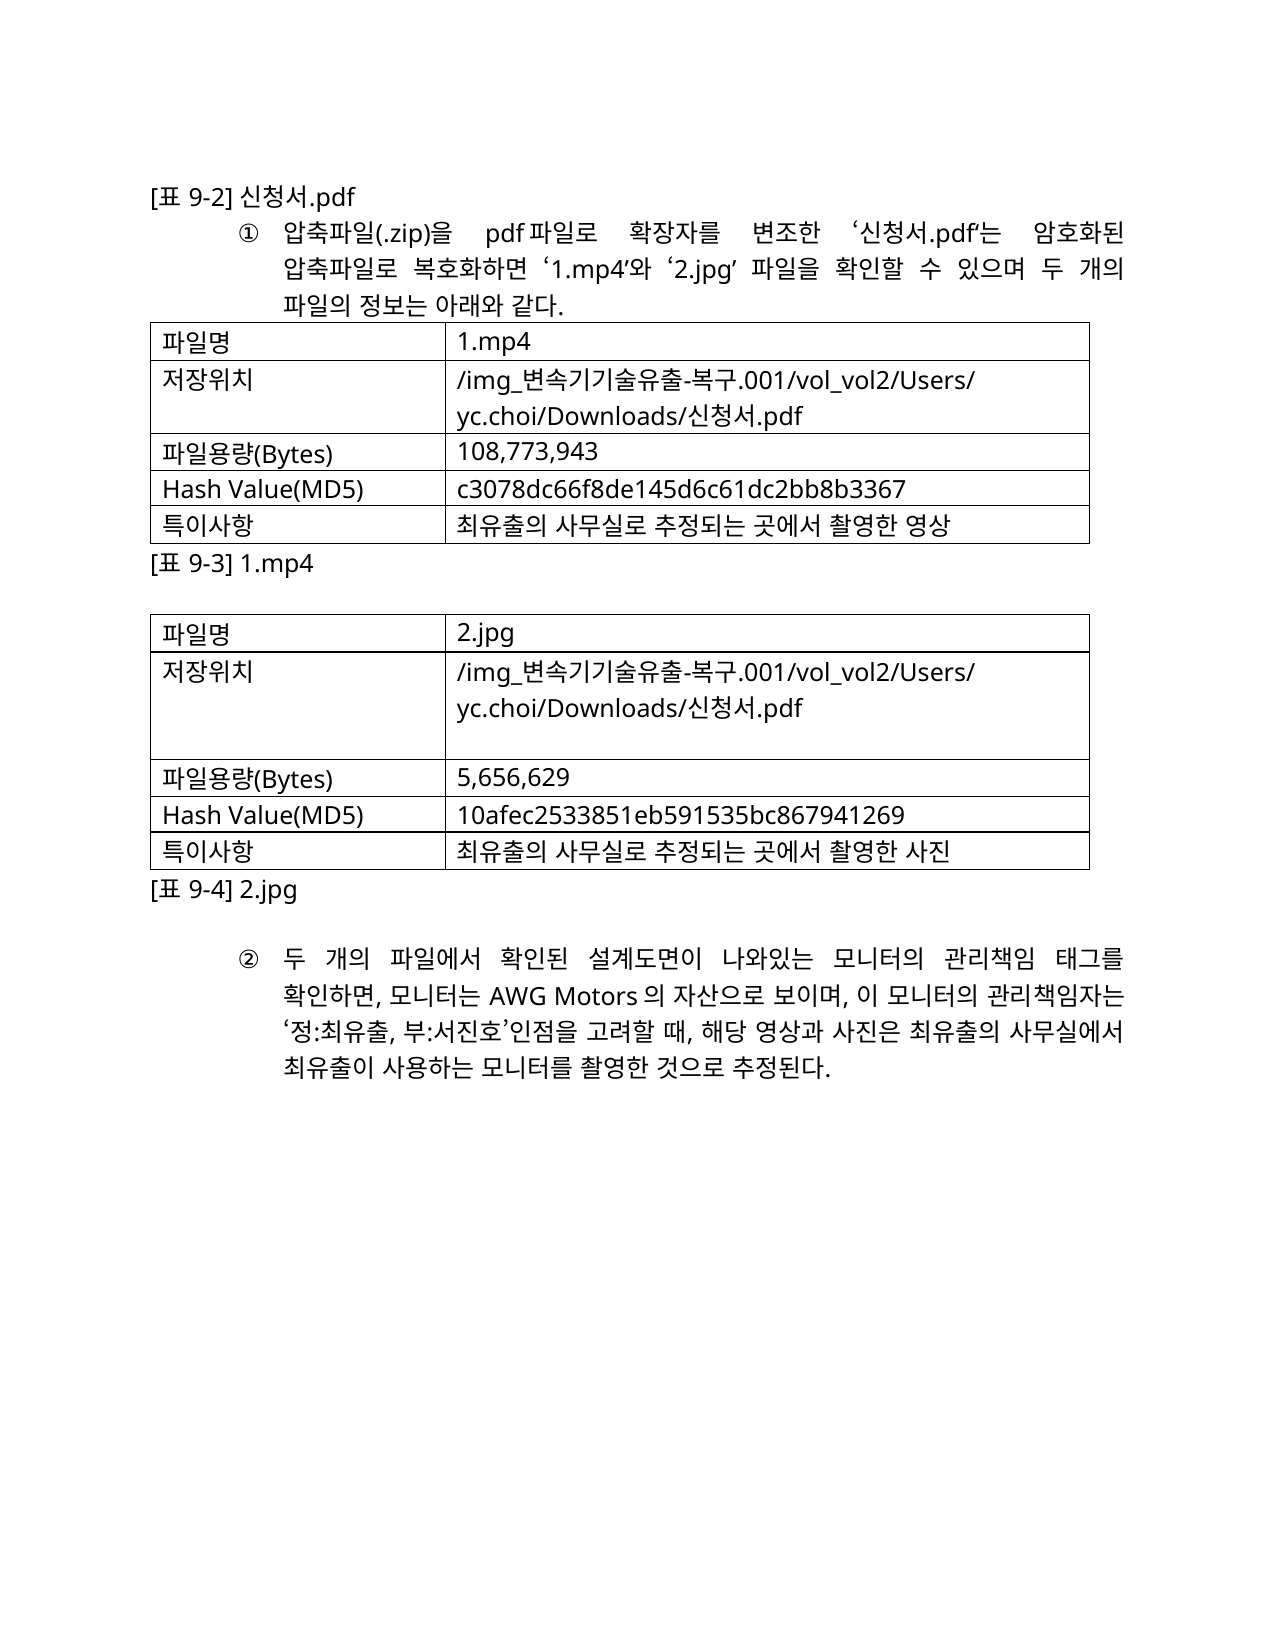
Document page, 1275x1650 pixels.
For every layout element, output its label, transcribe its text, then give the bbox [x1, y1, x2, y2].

table_header 1.mp4 [446, 323, 1089, 359]
table_cell 108,773,943 [446, 434, 1089, 470]
text [표 9-3] 1.mp4 [150, 544, 1125, 580]
table_header 2.jpg [446, 615, 1089, 651]
table_cell /img_변속기기술유출-복구.001/vol_vol2/Users/yc.choi/Downloads/신청서.pdf [446, 653, 1089, 759]
table_cell 5,656,629 [446, 760, 1089, 796]
text [표 9-2] 신청서.pdf [150, 177, 1125, 213]
table_cell 특이사항 [151, 506, 445, 543]
table_cell 저장위치 [151, 361, 445, 433]
table_cell 최유출의 사무실로 추정되는 곳에서 촬영한 사진 [446, 833, 1089, 869]
table_cell 파일용량(Bytes) [151, 760, 445, 796]
table_cell 최유출의 사무실로 추정되는 곳에서 촬영한 영상 [446, 506, 1089, 543]
table_header 파일명 [151, 323, 445, 359]
list 두 개의 파일에서 확인된 설계도면이 나와있는 모니터의 관리책임 태그를 확인하면, 모니터는 AWG Motors의 자산으로 보이며, 이 모니터의 관리책임자는 ‘정:최유출, 부:서진호’인점을 고려할 때, 해당 영상과 사진은 최유출의 사무실에서 최유출이 사용하는 모니터를 촬영한 것으로 추정된다. [237, 940, 1125, 1085]
table_cell 저장위치 [151, 653, 445, 759]
text [표 9-4] 2.jpg [150, 870, 1125, 906]
table_cell Hash Value(MD5) [151, 797, 445, 831]
table_cell 파일용량(Bytes) [151, 434, 445, 470]
table_cell c3078dc66f8de145d6c61dc2bb8b3367 [446, 471, 1089, 505]
table_header 파일명 [151, 615, 445, 651]
table_cell 특이사항 [151, 833, 445, 869]
table_cell 10afec2533851eb591535bc867941269 [446, 797, 1089, 831]
table_cell /img_변속기기술유출-복구.001/vol_vol2/Users/yc.choi/Downloads/신청서.pdf [446, 361, 1089, 433]
table_cell Hash Value(MD5) [151, 471, 445, 505]
list 압축파일(.zip)을 pdf파일로 확장자를 변조한 ‘신청서.pdf‘는 암호화된 압축파일로 복호화하면 ‘1.mp4’와 ‘2.jpg’ 파일을 확인할 수 있으며 두 개의 파일의 정보는 아래와 같다. [237, 213, 1125, 322]
